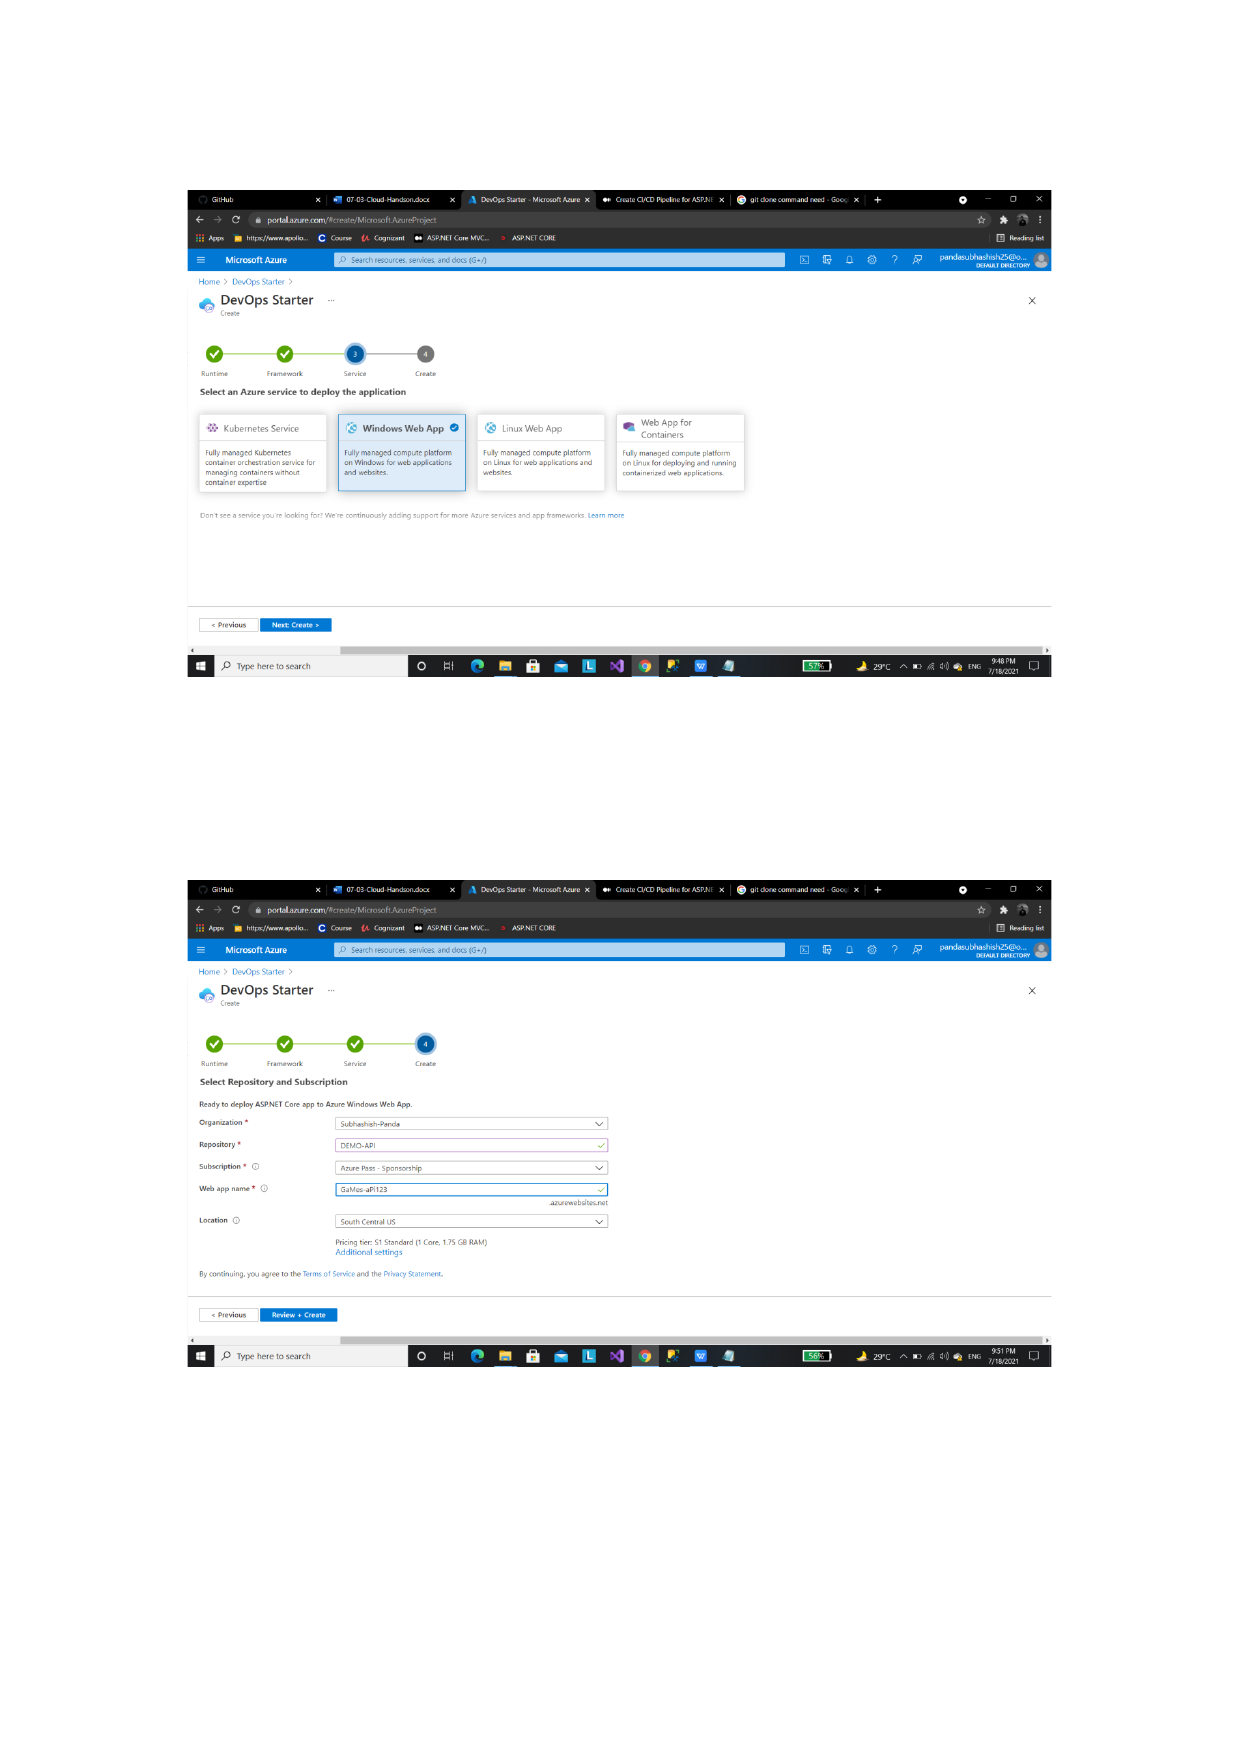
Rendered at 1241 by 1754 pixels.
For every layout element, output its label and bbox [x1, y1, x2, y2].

picture [187, 880, 1052, 1367]
picture [187, 190, 1052, 677]
